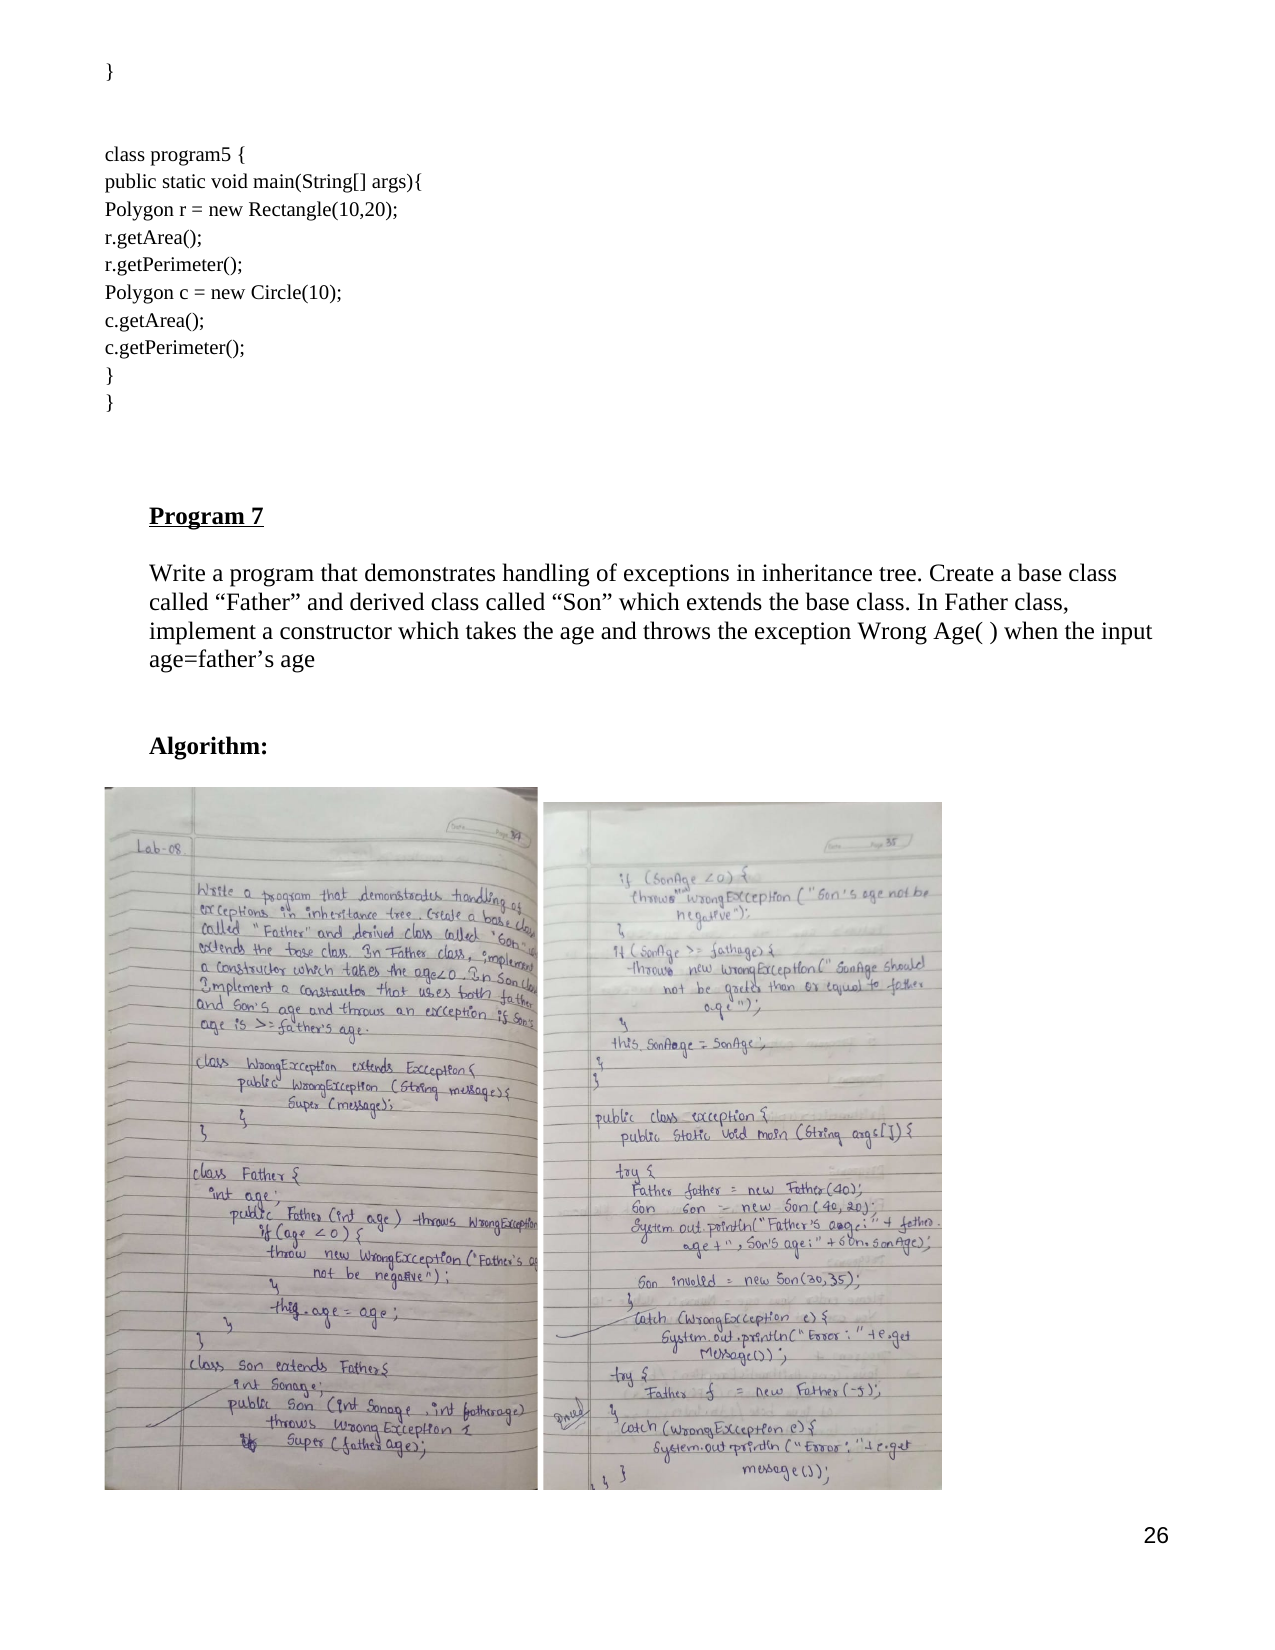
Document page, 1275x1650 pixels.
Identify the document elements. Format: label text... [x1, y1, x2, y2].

picture [104, 787, 538, 1490]
text } [104, 59, 1247, 83]
text c.getPerimeter(); [104, 335, 1247, 359]
text Polygon c = new Circle(10); [104, 280, 1247, 304]
text } [104, 390, 1247, 414]
text Write a program that demonstrates handling of exceptions in inheritance tree. Create a base class called “Father” and derived class called “Son” which extends the base class. In Father class, implement a constructor which takes the age and throws the exception Wrong Age( ) when the input age=father’s age [149, 558, 1169, 673]
text Polygon r = new Rectangle(10,20); [104, 197, 1247, 221]
text r.getArea(); [104, 225, 1247, 249]
text c.getArea(); [104, 307, 1247, 332]
text } [104, 363, 1247, 387]
picture [543, 802, 942, 1490]
text public static void main(String[] args){ [104, 169, 1247, 193]
text class program5 { [104, 142, 1247, 166]
text Algorithm: [149, 731, 1169, 759]
text Program 7 [149, 501, 1169, 529]
text r.getPerimeter(); [104, 252, 1247, 276]
